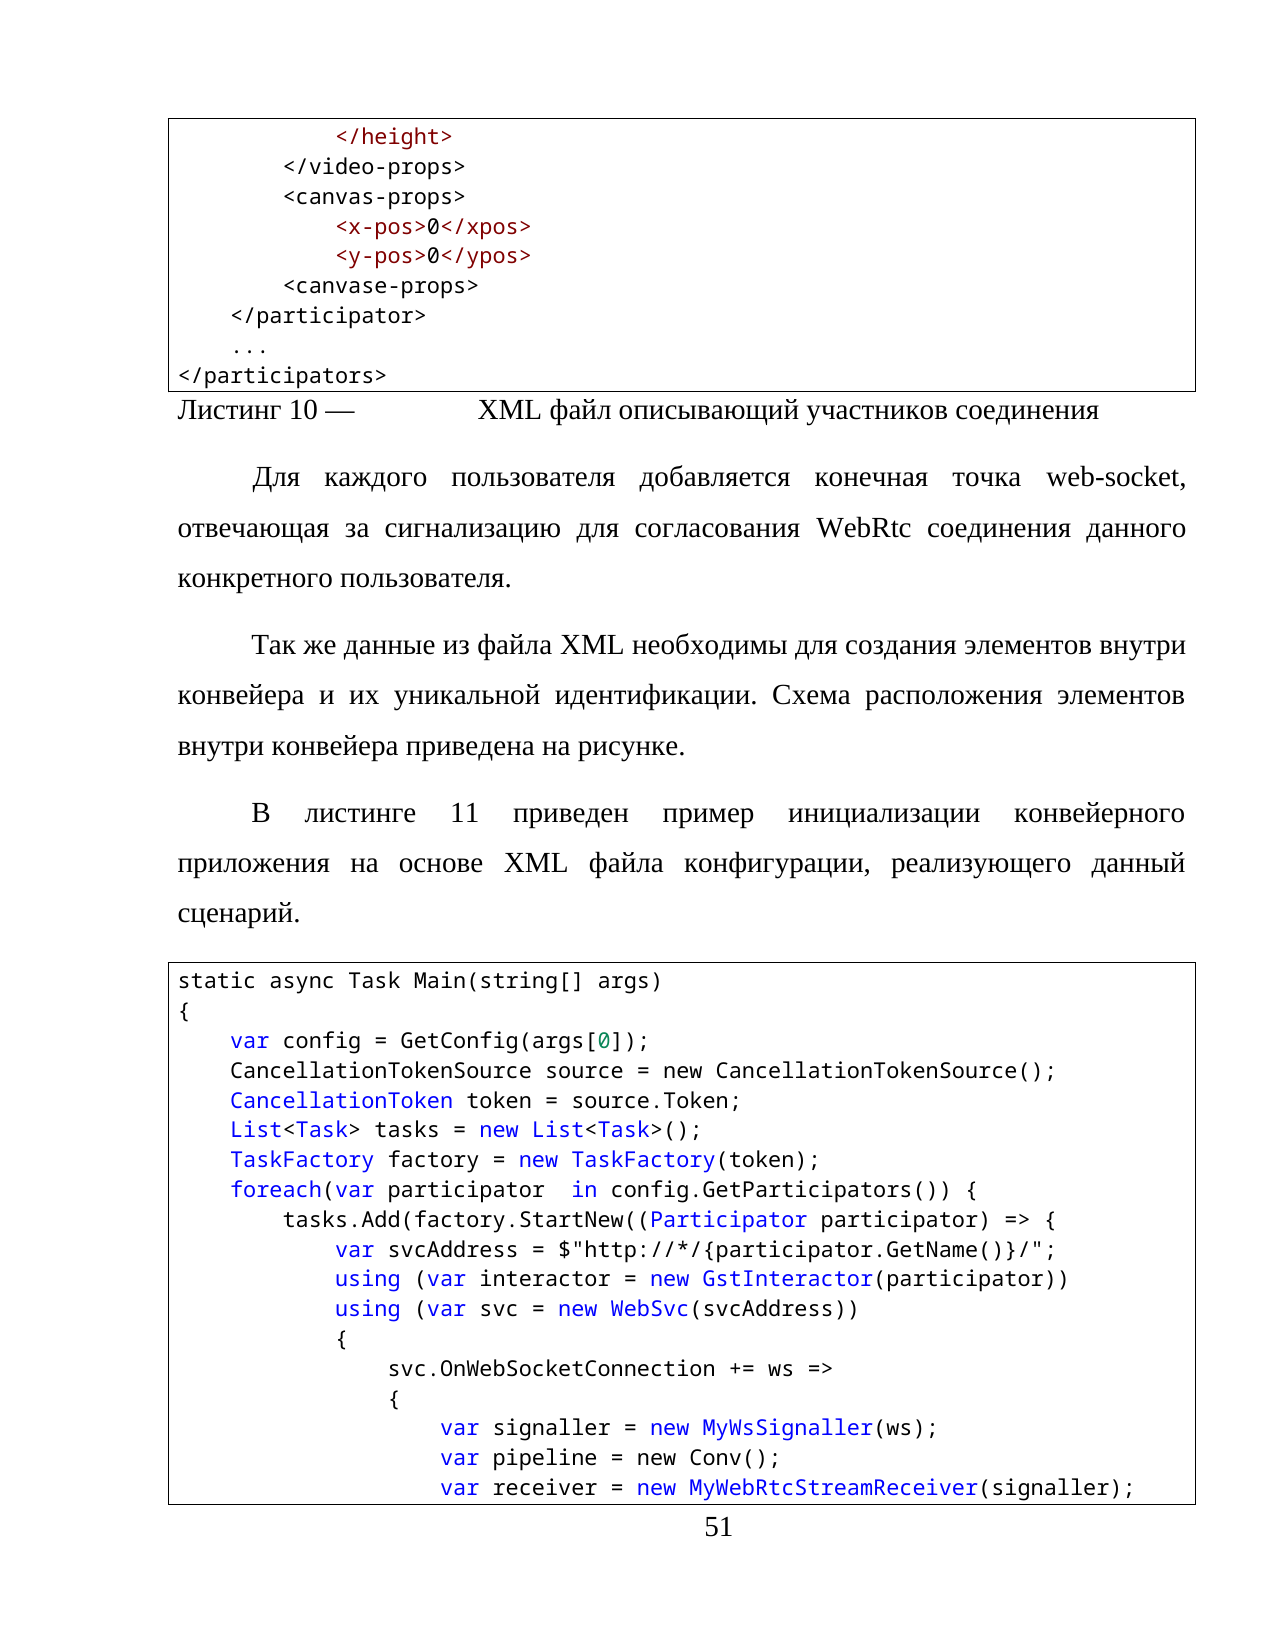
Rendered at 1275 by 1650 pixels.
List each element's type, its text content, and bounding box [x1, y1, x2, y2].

text foreach(var participator in config.GetParticipators()) { [177, 1174, 1186, 1204]
text </participator> [177, 300, 1186, 330]
text TaskFactory factory = new TaskFactory(token); [177, 1144, 1186, 1174]
text </participators> [169, 356, 1195, 391]
text using (var interactor = new GstInteractor(participator)) [177, 1263, 1186, 1293]
text XML файл описывающий участников соединения [177, 392, 1186, 426]
text { [177, 1323, 1186, 1353]
text var svcAddress = $"http://*/{participator.GetName()}/"; [177, 1233, 1186, 1263]
text <x-pos>0</xpos> [177, 211, 1186, 240]
text { [177, 995, 1186, 1025]
text <y-pos>0</ypos> [177, 240, 1186, 270]
text Для каждого пользователя добавляется конечная точка web-socket, отвечающая за сигнализацию для согласования WebRtc соединения данного конкретного пользователя. [177, 459, 1186, 594]
text var receiver = new MyWebRtcStreamReceiver(signaller); [169, 1469, 1195, 1504]
text Так же данные из файла XML необходимы для создания элементов внутри конвейера и их уникальной идентификации. Схема расположения элементов внутри конвейера приведена на рисунке. [177, 627, 1186, 761]
text svc.OnWebSocketConnection += ws => [177, 1353, 1186, 1382]
text var pipeline = new Conv(); [177, 1442, 1186, 1469]
text CancellationTokenSource source = new CancellationTokenSource(); [177, 1055, 1186, 1084]
text var signaller = new MyWsSignaller(ws); [177, 1412, 1186, 1442]
text CancellationToken token = source.Token; [177, 1084, 1186, 1114]
text <canvas-props> [177, 181, 1186, 211]
text static async Task Main(string[] args) [169, 963, 1195, 995]
text tasks.Add(factory.StartNew((Participator participator) => { [177, 1204, 1186, 1233]
text var config = GetConfig(args[0]); [177, 1025, 1186, 1055]
text <canvase-props> [177, 270, 1186, 300]
text List<Task> tasks = new List<Task>(); [177, 1114, 1186, 1144]
text ... [177, 330, 1186, 356]
text В листинге 11 приведен пример инициализации конвейерного приложения на основе XML файла конфигурации, реализующего данный сценарий. [177, 795, 1186, 929]
text </video-props> [177, 151, 1186, 181]
text using (var svc = new WebSvc(svcAddress)) [177, 1293, 1186, 1323]
text { [177, 1382, 1186, 1412]
text </height> [169, 119, 1195, 151]
